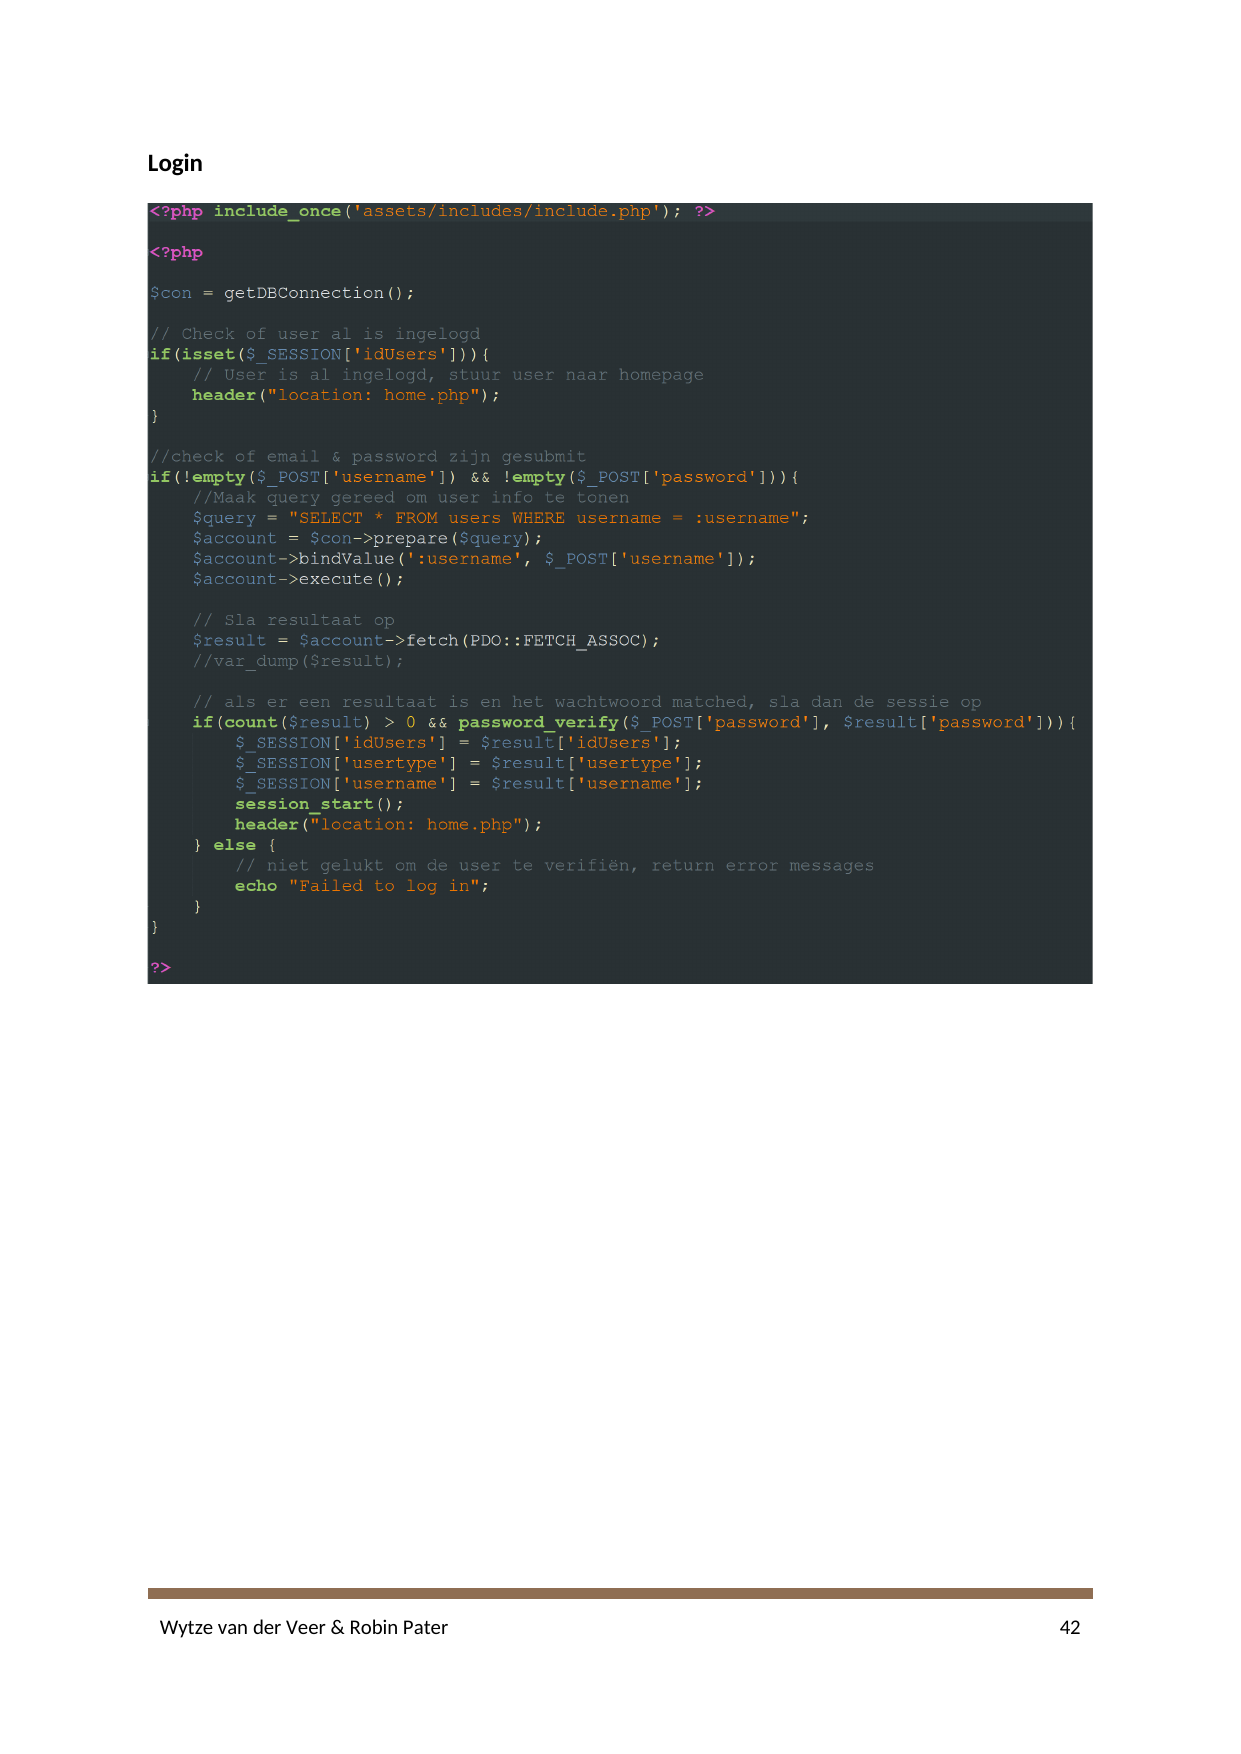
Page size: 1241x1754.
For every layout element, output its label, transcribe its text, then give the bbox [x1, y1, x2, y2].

text Login [148, 148, 1093, 178]
picture [147, 203, 1093, 984]
